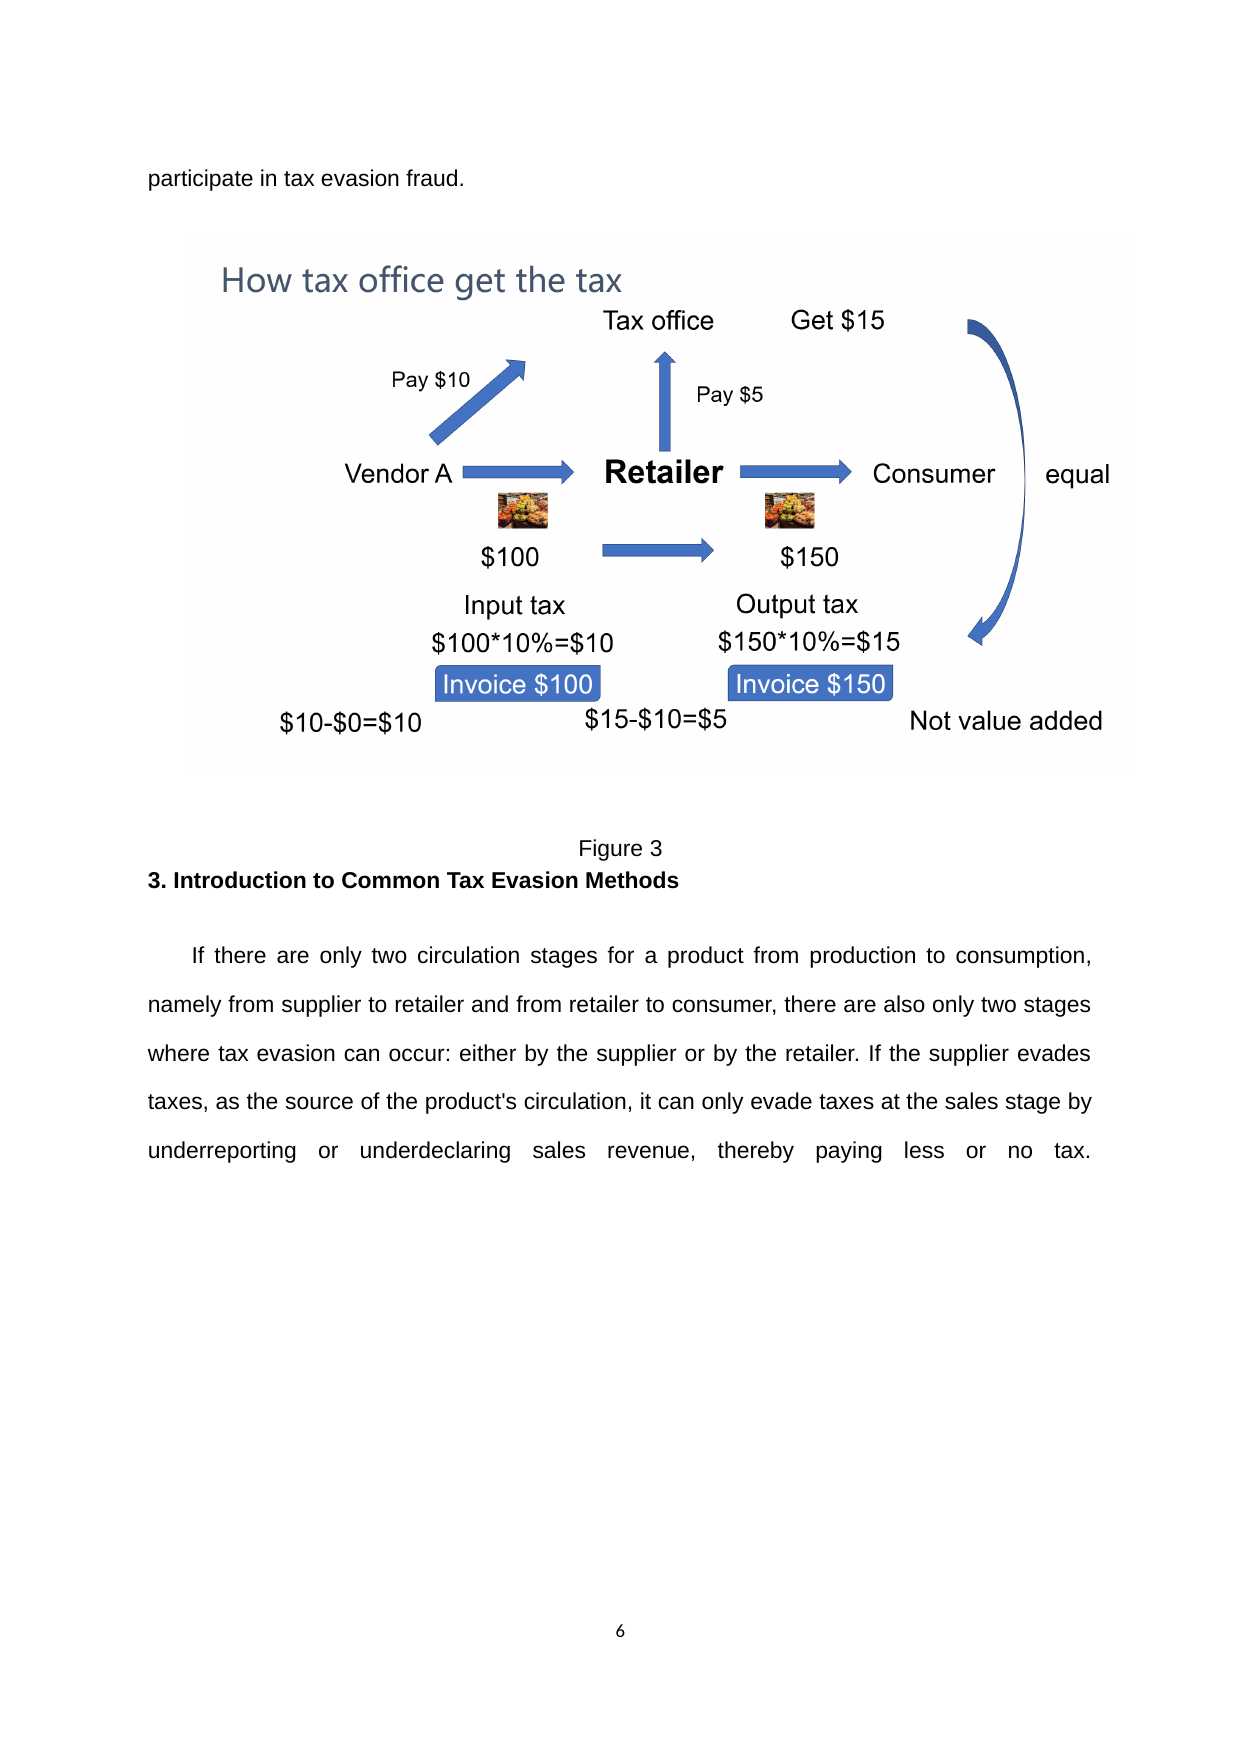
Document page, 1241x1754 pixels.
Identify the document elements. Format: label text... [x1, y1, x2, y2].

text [148, 162, 1092, 194]
text Figure 3 [148, 832, 1092, 864]
text If there are only two circulation stages for a product from production to consumption, namely from supplier to retailer and from retailer to consumer, there are also only two stages where tax evasion can occur: either by the supplier or by the retailer. If the supplier evades taxes, as the source of the product's circulation, it can only evade taxes at the sales stage by underreporting or underdeclaring sales revenue, thereby paying less or no tax. [148, 939, 1092, 1167]
text 3. Introduction to Common Tax Evasion Methods [148, 864, 1092, 897]
picture [191, 236, 1137, 769]
